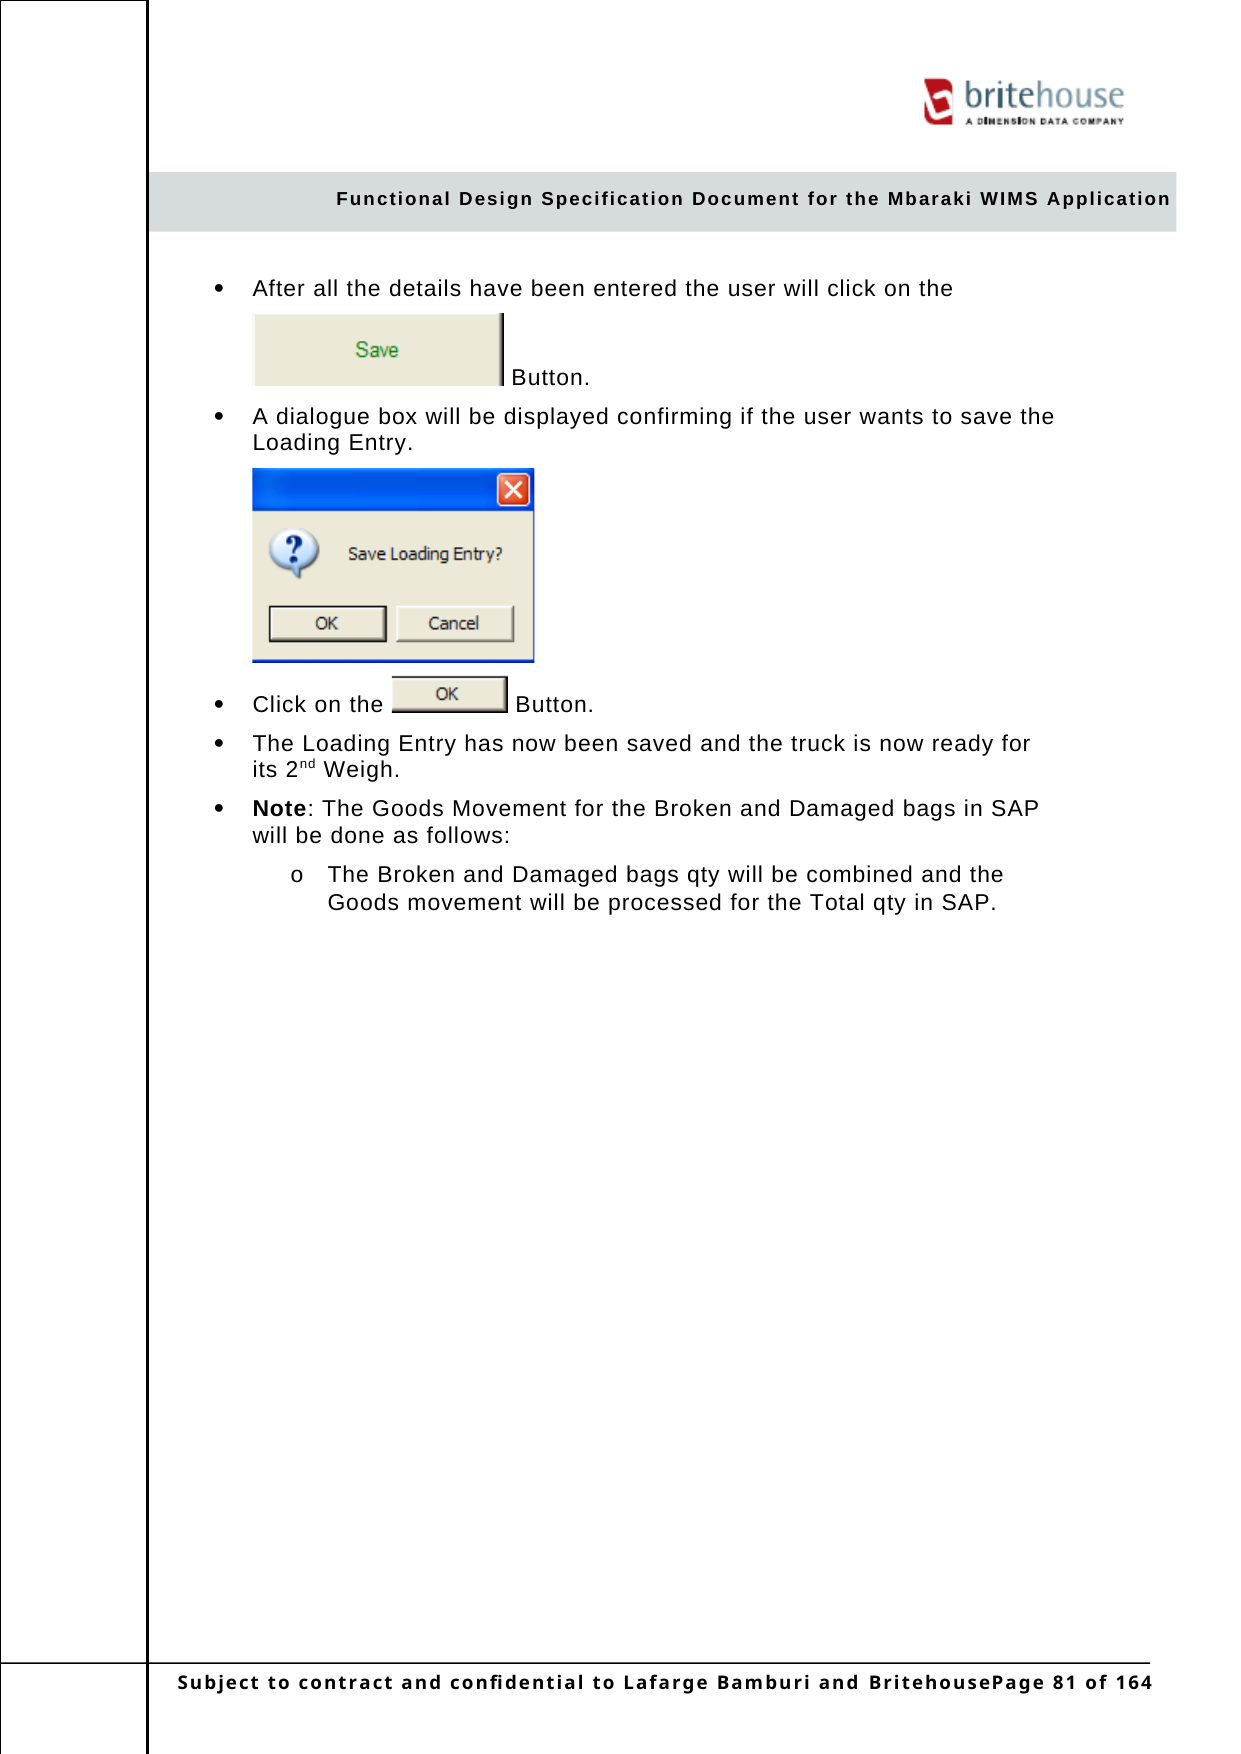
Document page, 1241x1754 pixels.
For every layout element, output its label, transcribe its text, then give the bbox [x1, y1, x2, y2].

picture [252, 313, 504, 386]
picture [252, 468, 535, 663]
list A dialogue box will be displayed confirming if the user wants to save the Loading Entry. [215, 403, 1063, 456]
list The Loading Entry has now been saved and the truck is now ready for its 2nd Weigh. [215, 730, 1063, 783]
picture [908, 58, 1144, 140]
list Note: The Goods Movement for the Broken and Damaged bags in SAP will be done as follows: [215, 795, 1063, 848]
list After all the details have been entered the user will click on the [215, 275, 1063, 301]
picture [391, 675, 508, 713]
list Click on the Button. [215, 675, 1063, 718]
list The Broken and Damaged bags qty will be combined and the Goods movement will be processed for the Total qty in SAP. [290, 861, 1063, 915]
